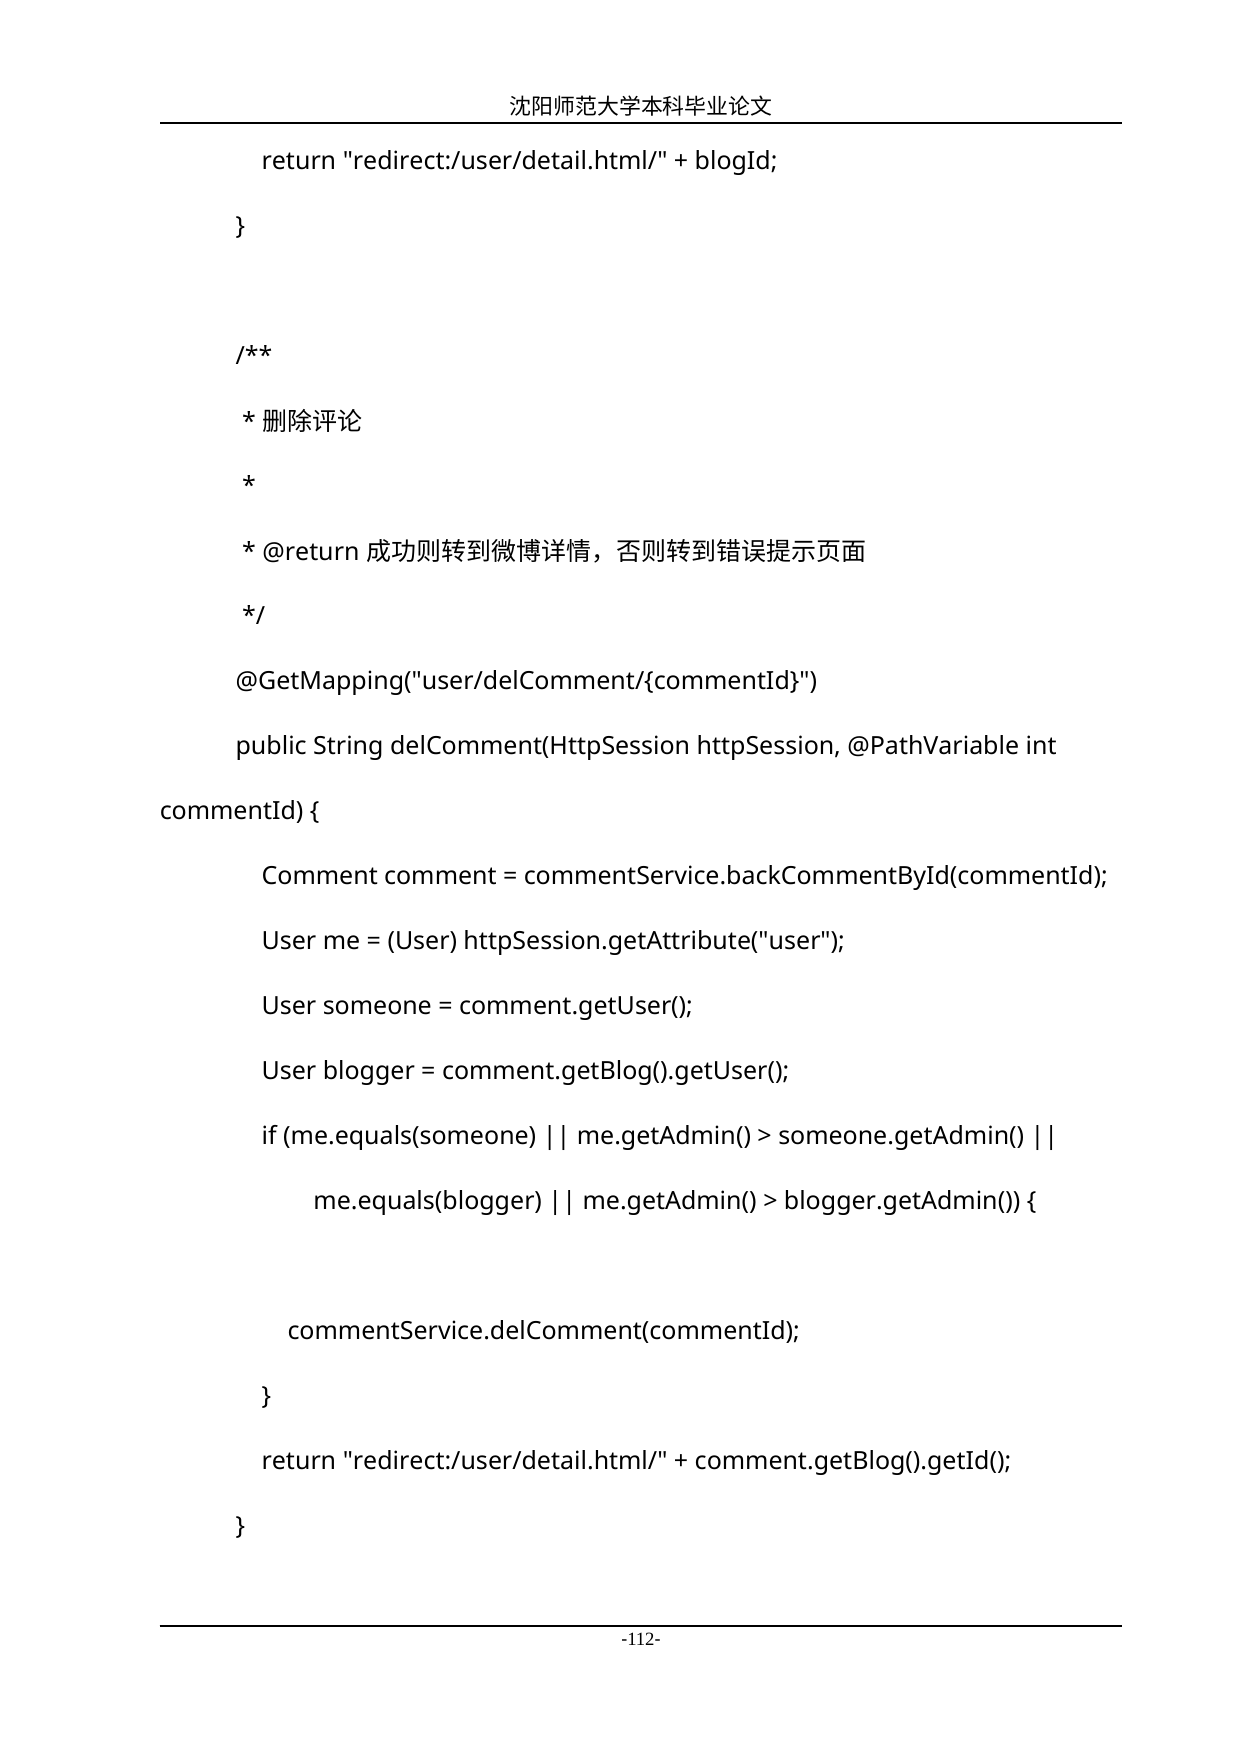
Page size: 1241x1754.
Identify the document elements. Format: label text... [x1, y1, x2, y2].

text } [159, 1492, 1122, 1557]
text Comment comment = commentService.backCommentById(commentId); [159, 842, 1122, 907]
text me.equals(blogger) || me.getAdmin() > blogger.getAdmin()) { [159, 1167, 1122, 1232]
text User someone = comment.getUser(); [159, 972, 1122, 1037]
text User blogger = comment.getBlog().getUser(); [159, 1037, 1122, 1102]
text public String delComment(HttpSession httpSession, @PathVariable int commentId) { [159, 712, 1122, 842]
text commentService.delComment(commentId); [159, 1297, 1122, 1362]
text return "redirect:/user/detail.html/" + blogId; [159, 127, 1122, 192]
text } [159, 192, 1122, 257]
text /** [159, 322, 1122, 387]
text if (me.equals(someone) || me.getAdmin() > someone.getAdmin() || [159, 1102, 1122, 1167]
text */ [159, 582, 1122, 647]
text * [159, 452, 1122, 517]
text @GetMapping("user/delComment/{commentId}") [159, 647, 1122, 712]
text User me = (User) httpSession.getAttribute("user"); [159, 907, 1122, 972]
text return "redirect:/user/detail.html/" + comment.getBlog().getId(); [159, 1427, 1122, 1492]
text * @return 成功则转到微博详情，否则转到错误提示页面 [159, 517, 1122, 582]
text * 删除评论 [159, 387, 1122, 452]
text } [159, 1362, 1122, 1427]
